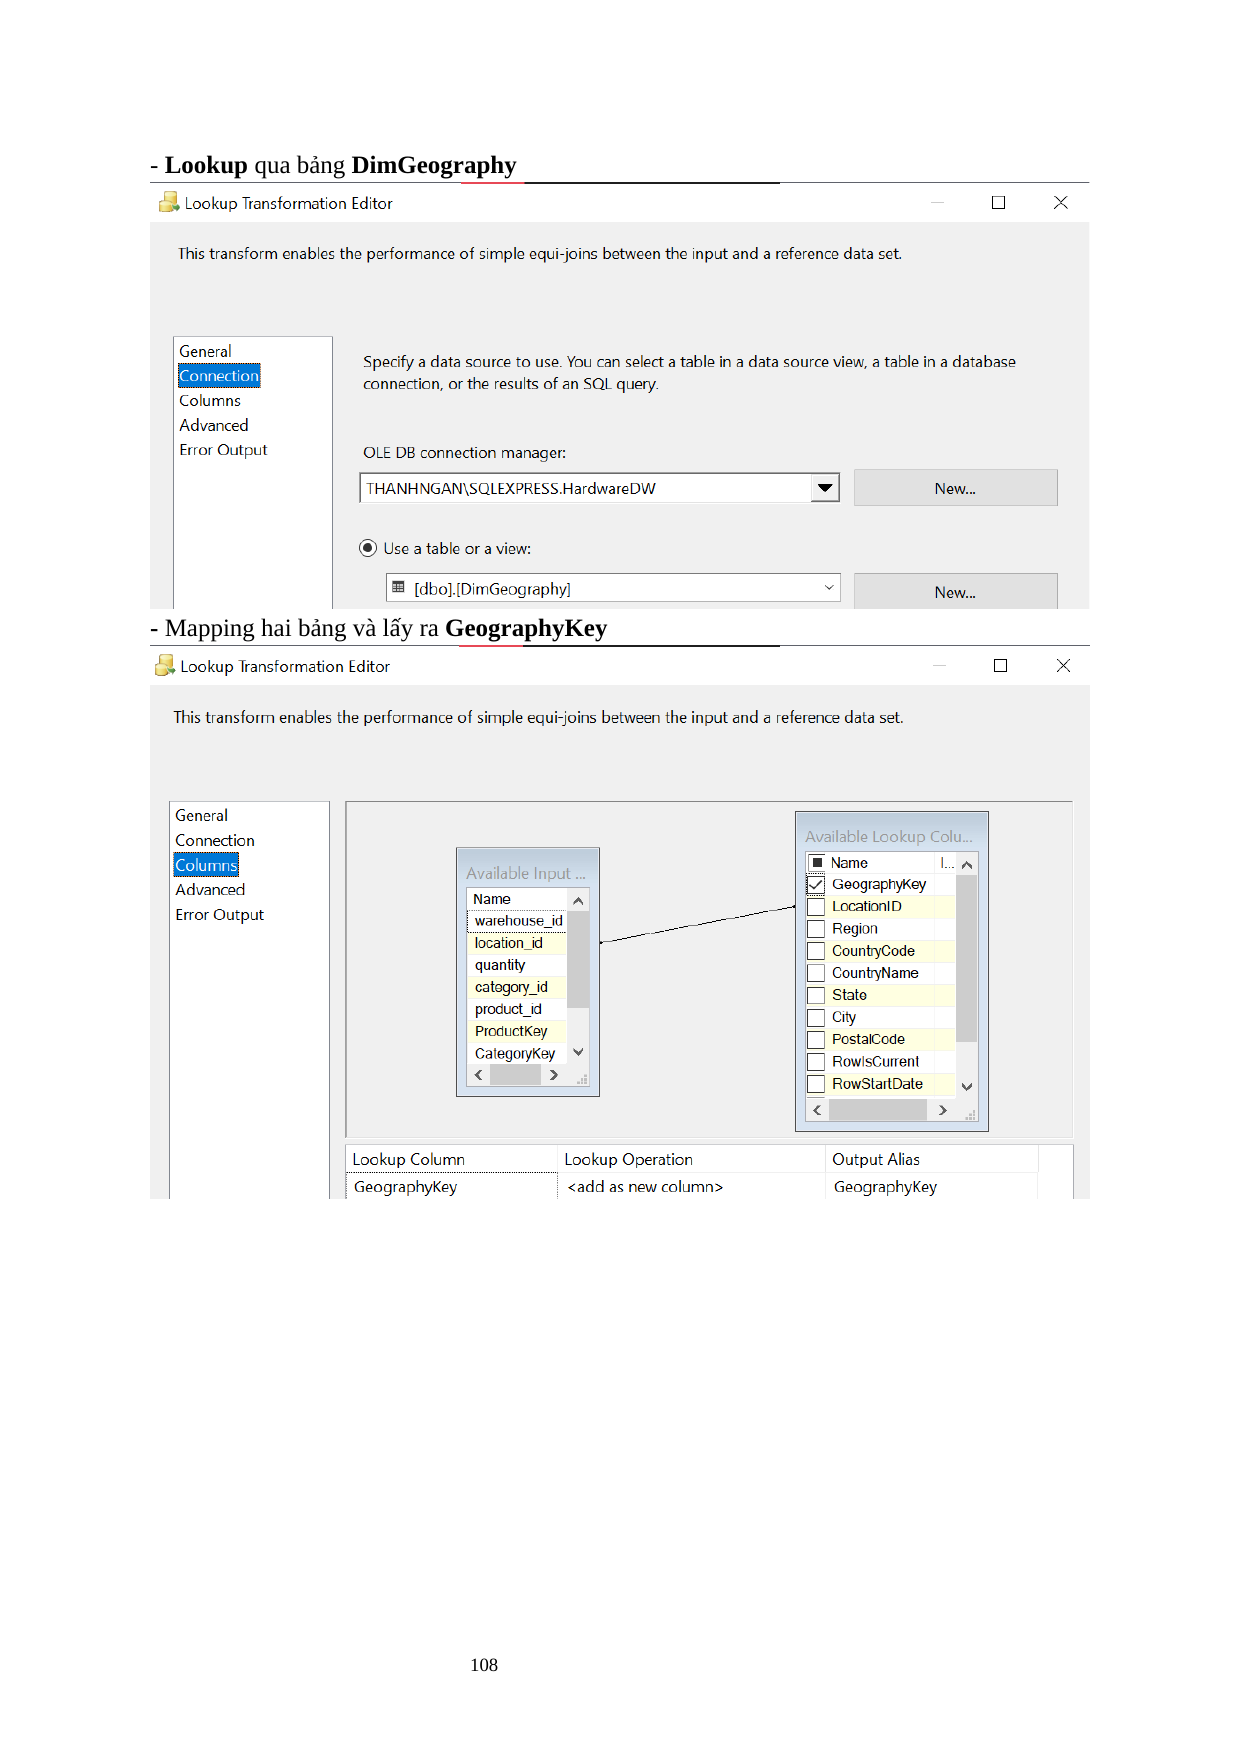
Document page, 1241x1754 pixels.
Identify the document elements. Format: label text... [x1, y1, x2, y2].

picture [150, 645, 1090, 1199]
text - Mapping hai bảng và lấy ra GeographyKey [150, 613, 1090, 641]
picture [150, 182, 1090, 609]
text - Lookup qua bảng DimGeography [150, 150, 1090, 179]
